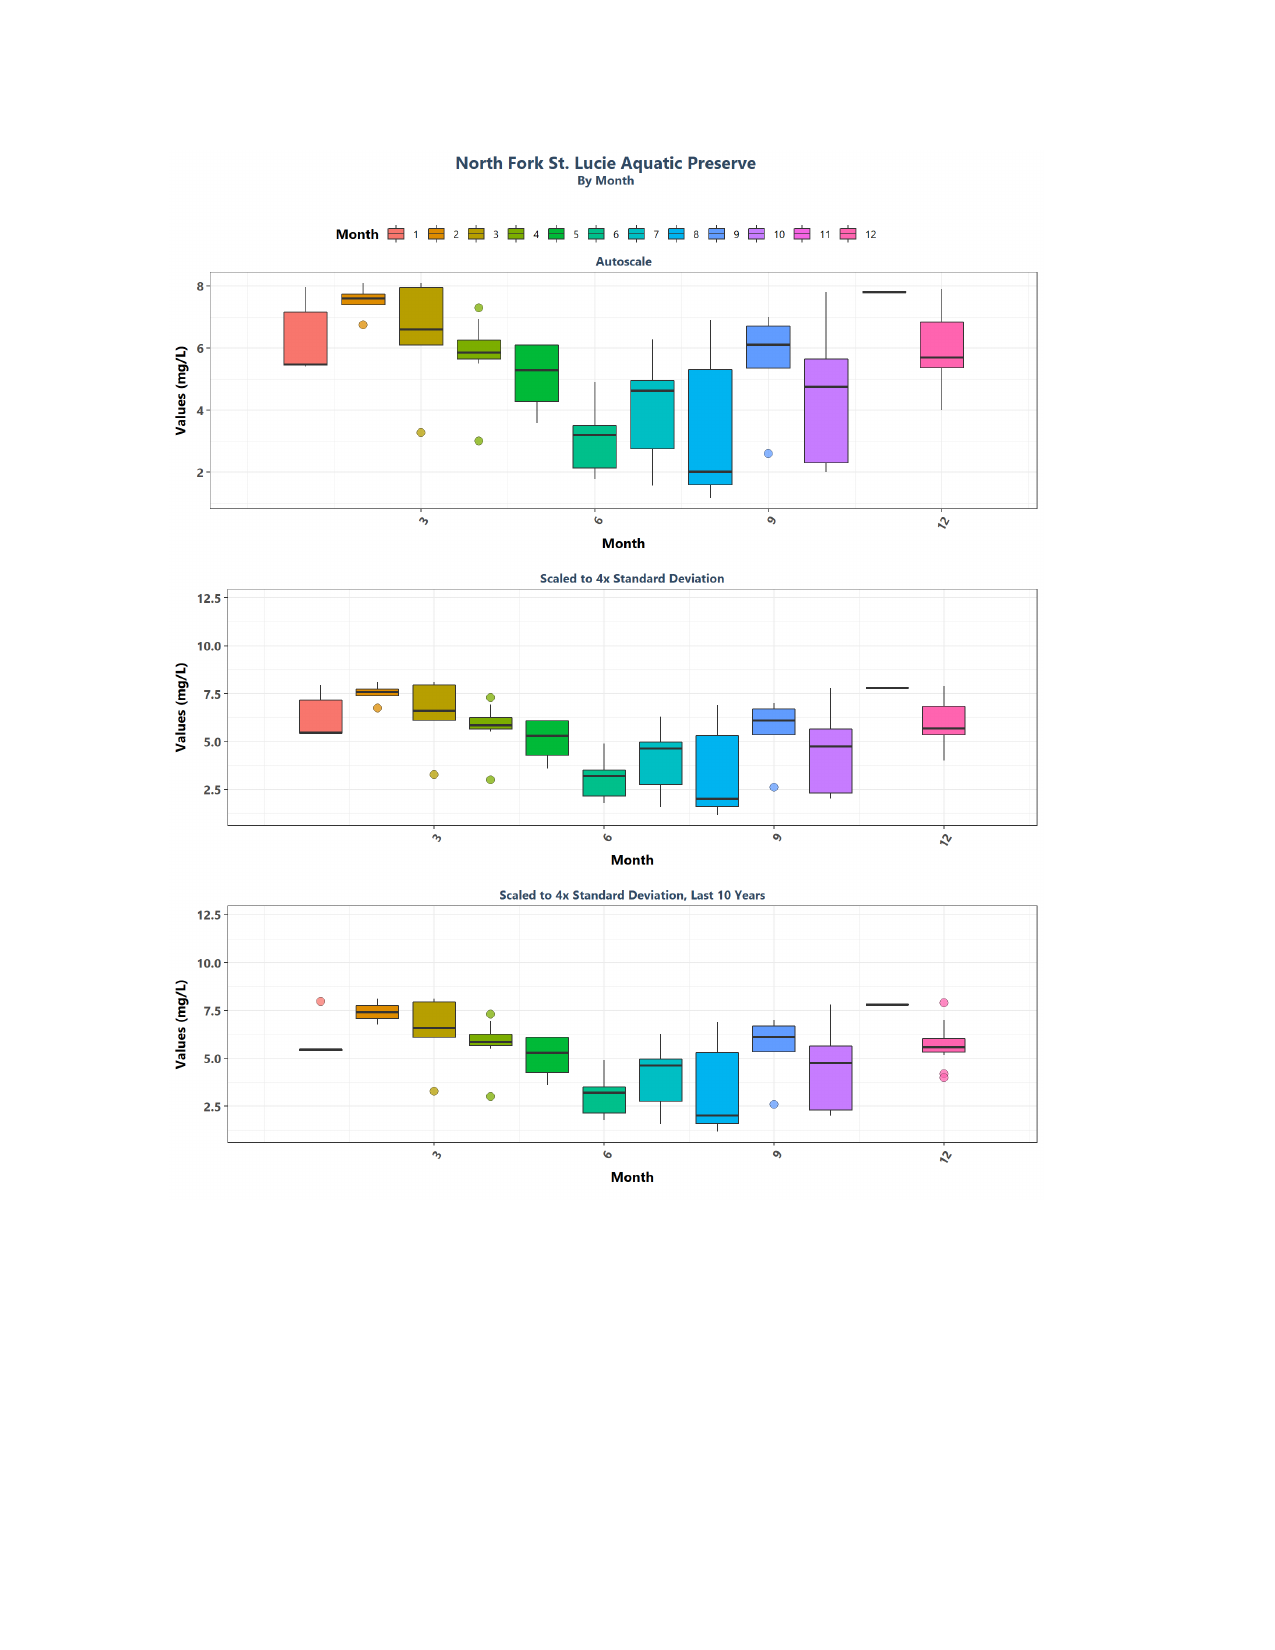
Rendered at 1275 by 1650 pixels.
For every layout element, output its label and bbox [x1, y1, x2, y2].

picture [168, 150, 1044, 1200]
